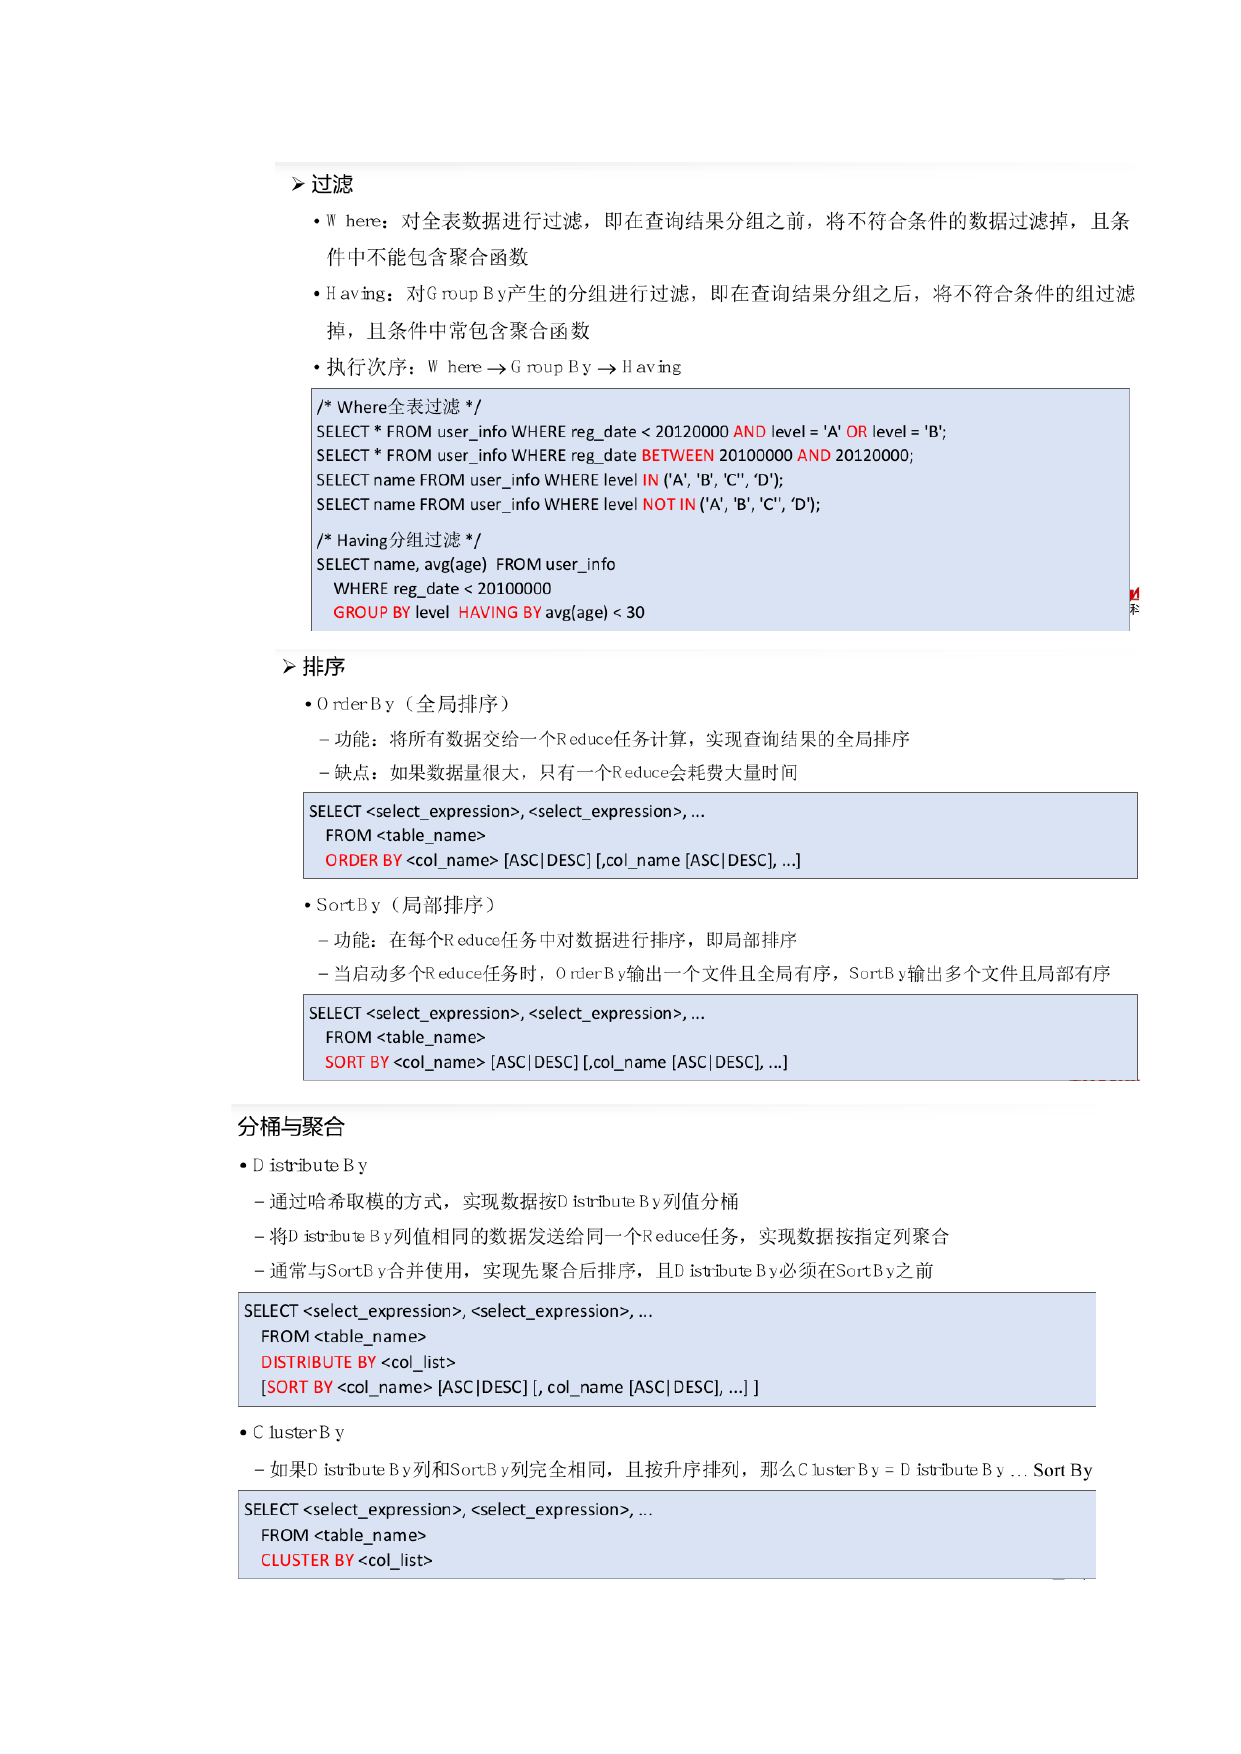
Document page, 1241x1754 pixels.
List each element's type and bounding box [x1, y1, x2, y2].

picture [275, 649, 1140, 1081]
picture [275, 162, 1140, 631]
picture [231, 1104, 1096, 1586]
